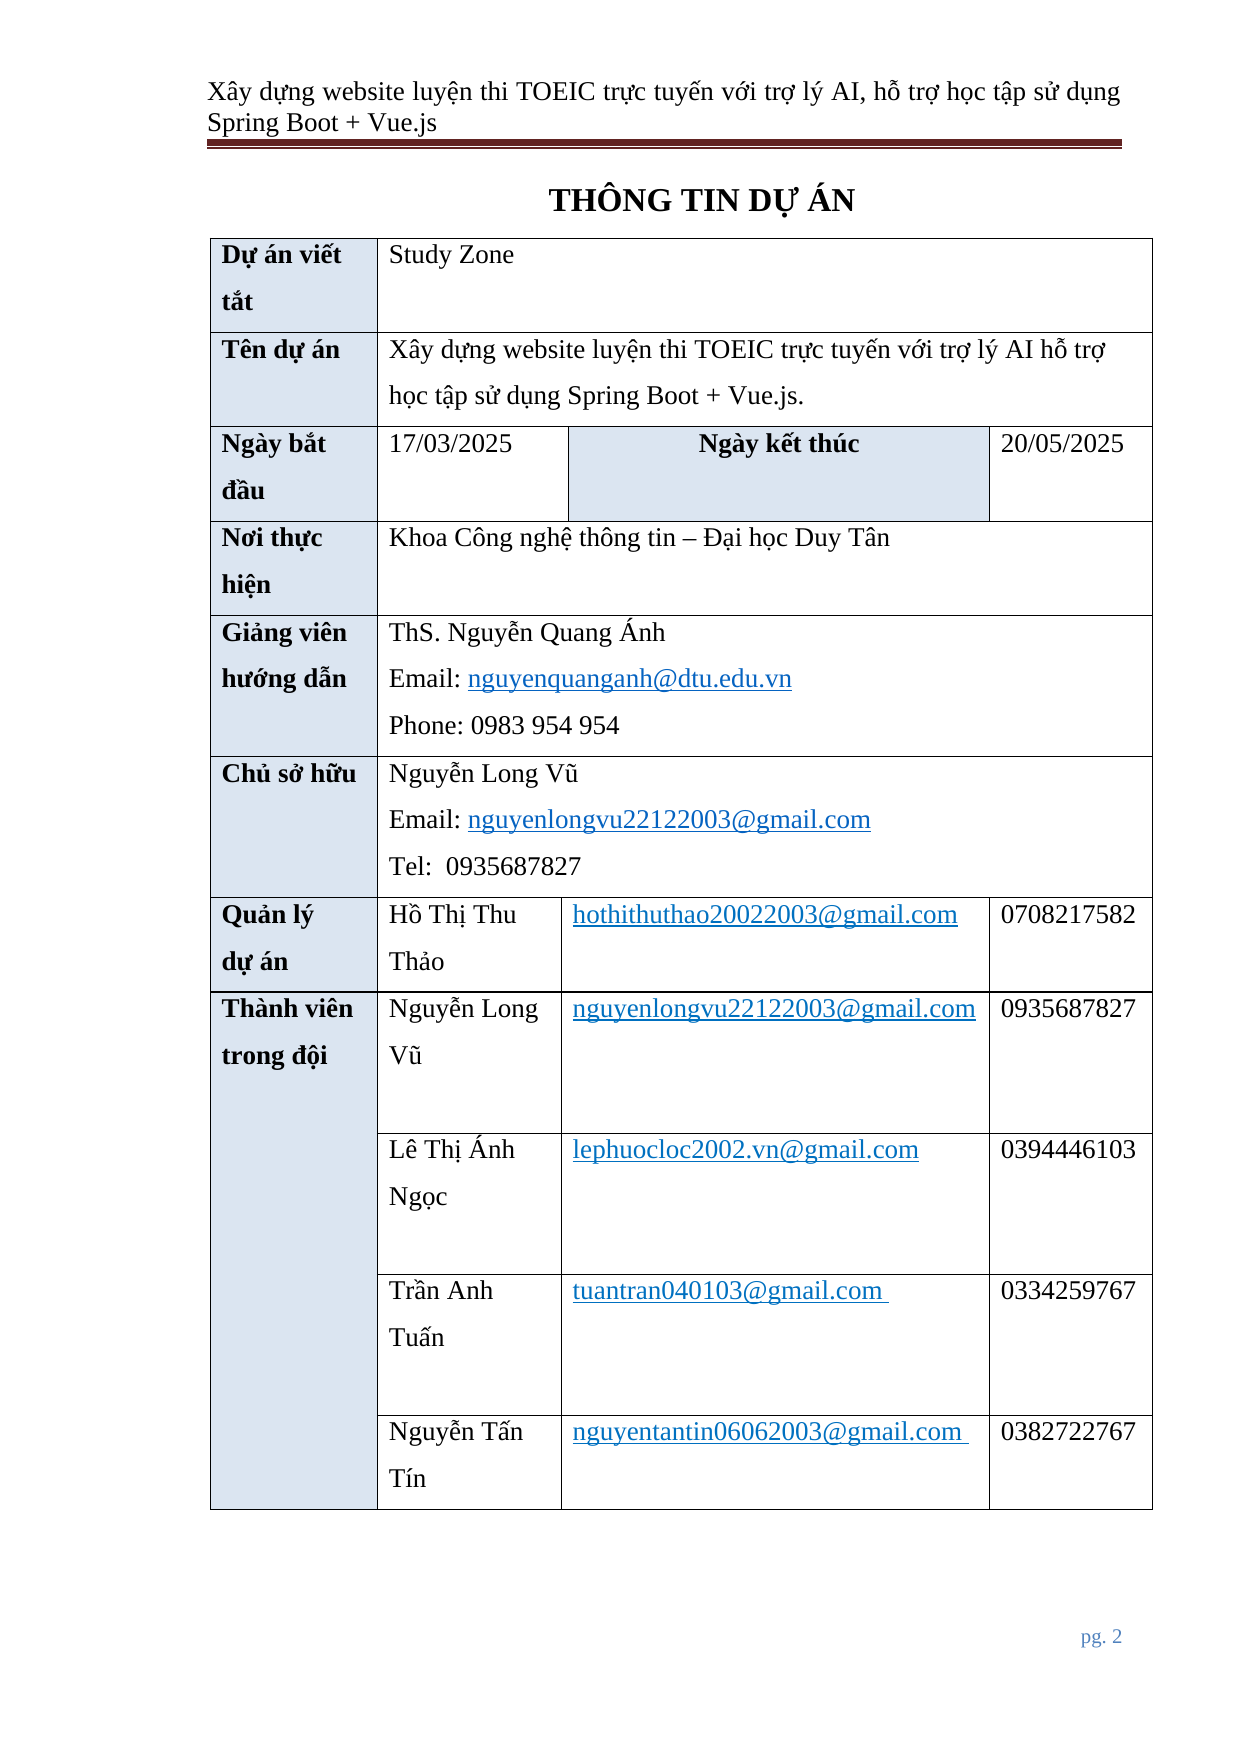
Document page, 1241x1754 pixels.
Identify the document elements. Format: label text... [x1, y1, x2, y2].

table_cell Nguyễn Long Vũ [378, 993, 561, 1132]
table_cell Giảng viên hướng dẫn [211, 616, 377, 756]
table_cell Hồ Thị Thu Thảo [378, 898, 561, 991]
table_cell nguyenlongvu22122003@gmail.com [562, 993, 989, 1132]
table_header Dự án viết tắt [211, 239, 377, 332]
table_cell Trần Anh Tuấn [378, 1275, 561, 1414]
table_cell Chủ sở hữu [211, 757, 377, 897]
table_cell ThS. Nguyễn Quang Ánh Email: nguyenquanganh@dtu.edu.vn Phone: 0983 954 954 [378, 616, 1152, 756]
table_cell hothithuthao20022003@gmail.com [562, 898, 989, 991]
table_cell Thành viên trong đội [211, 993, 377, 1509]
table_cell Ngày bắt đầu [211, 427, 377, 521]
text THÔNG TIN DỰ ÁN [207, 180, 1122, 218]
table_cell lephuocloc2002.vn@gmail.com [562, 1134, 989, 1273]
table_cell Ngày kết thúc [569, 427, 989, 521]
table_cell 17/03/2025 [378, 427, 568, 521]
table_cell Nguyễn Tấn Tín [378, 1416, 561, 1509]
table_cell tuantran040103@gmail.com [562, 1275, 989, 1414]
table_cell nguyentantin06062003@gmail.com [562, 1416, 989, 1509]
table_cell 0382722767 [990, 1416, 1152, 1509]
table_cell Nguyễn Long Vũ Email: nguyenlongvu22122003@gmail.com Tel: 0935687827 [378, 757, 1152, 897]
table_cell Lê Thị Ánh Ngọc [378, 1134, 561, 1273]
table_cell Nơi thực hiện [211, 522, 377, 615]
table_cell 0334259767 [990, 1275, 1152, 1414]
table_cell 0935687827 [990, 993, 1152, 1132]
table_cell 20/05/2025 [990, 427, 1152, 521]
table_cell Quản lý dự án [211, 898, 377, 991]
table_cell 0394446103 [990, 1134, 1152, 1273]
table_cell Xây dựng website luyện thi TOEIC trực tuyến với trợ lý AI hỗ trợ học tập sử dụng Spring Boot + Vue.js. [378, 333, 1152, 426]
table_cell Khoa Công nghệ thông tin – Đại học Duy Tân [378, 522, 1152, 615]
table_cell 0708217582 [990, 898, 1152, 991]
table_cell Tên dự án [211, 333, 377, 426]
table_header Study Zone [378, 239, 1152, 332]
